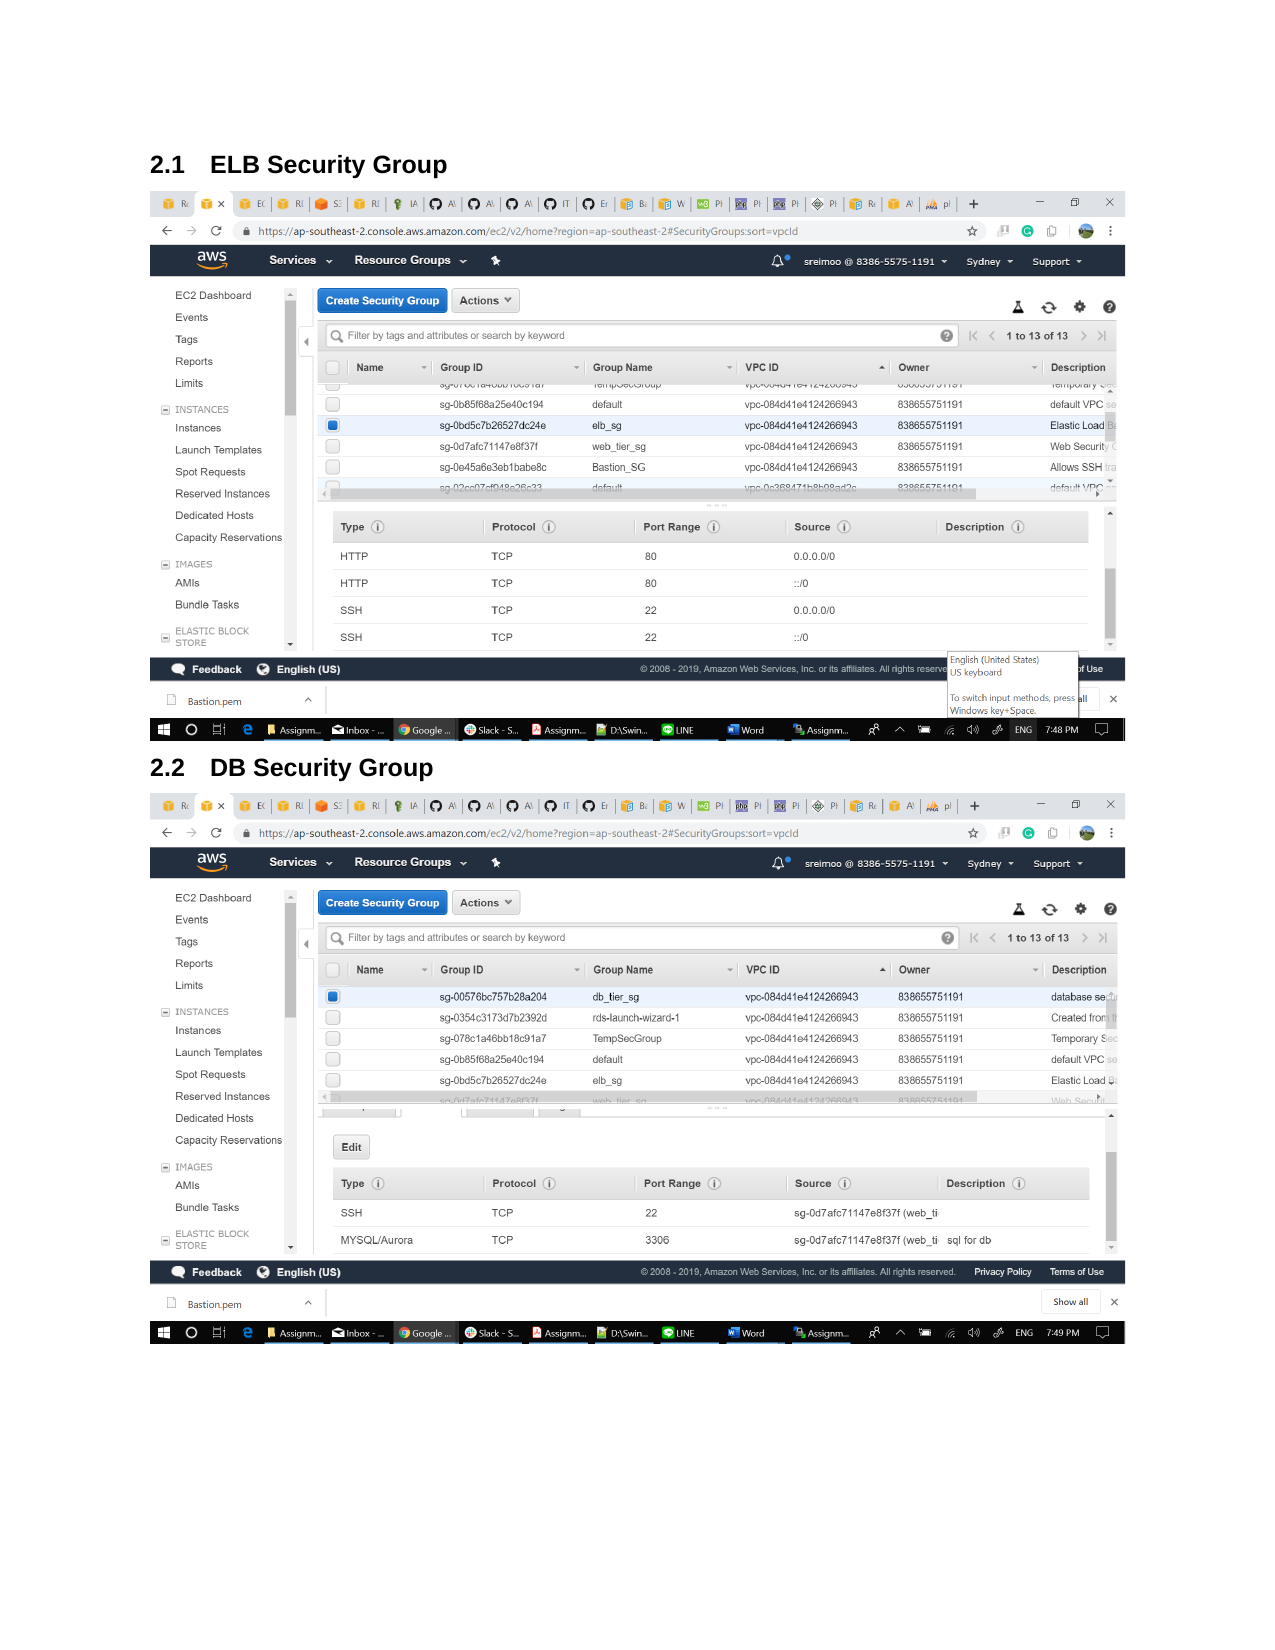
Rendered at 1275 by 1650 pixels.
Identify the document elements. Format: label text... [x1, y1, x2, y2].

picture [150, 191, 1125, 741]
subtitle ELB Security Group [150, 150, 1125, 179]
subtitle DB Security Group [150, 753, 1125, 781]
picture [150, 793, 1125, 1344]
